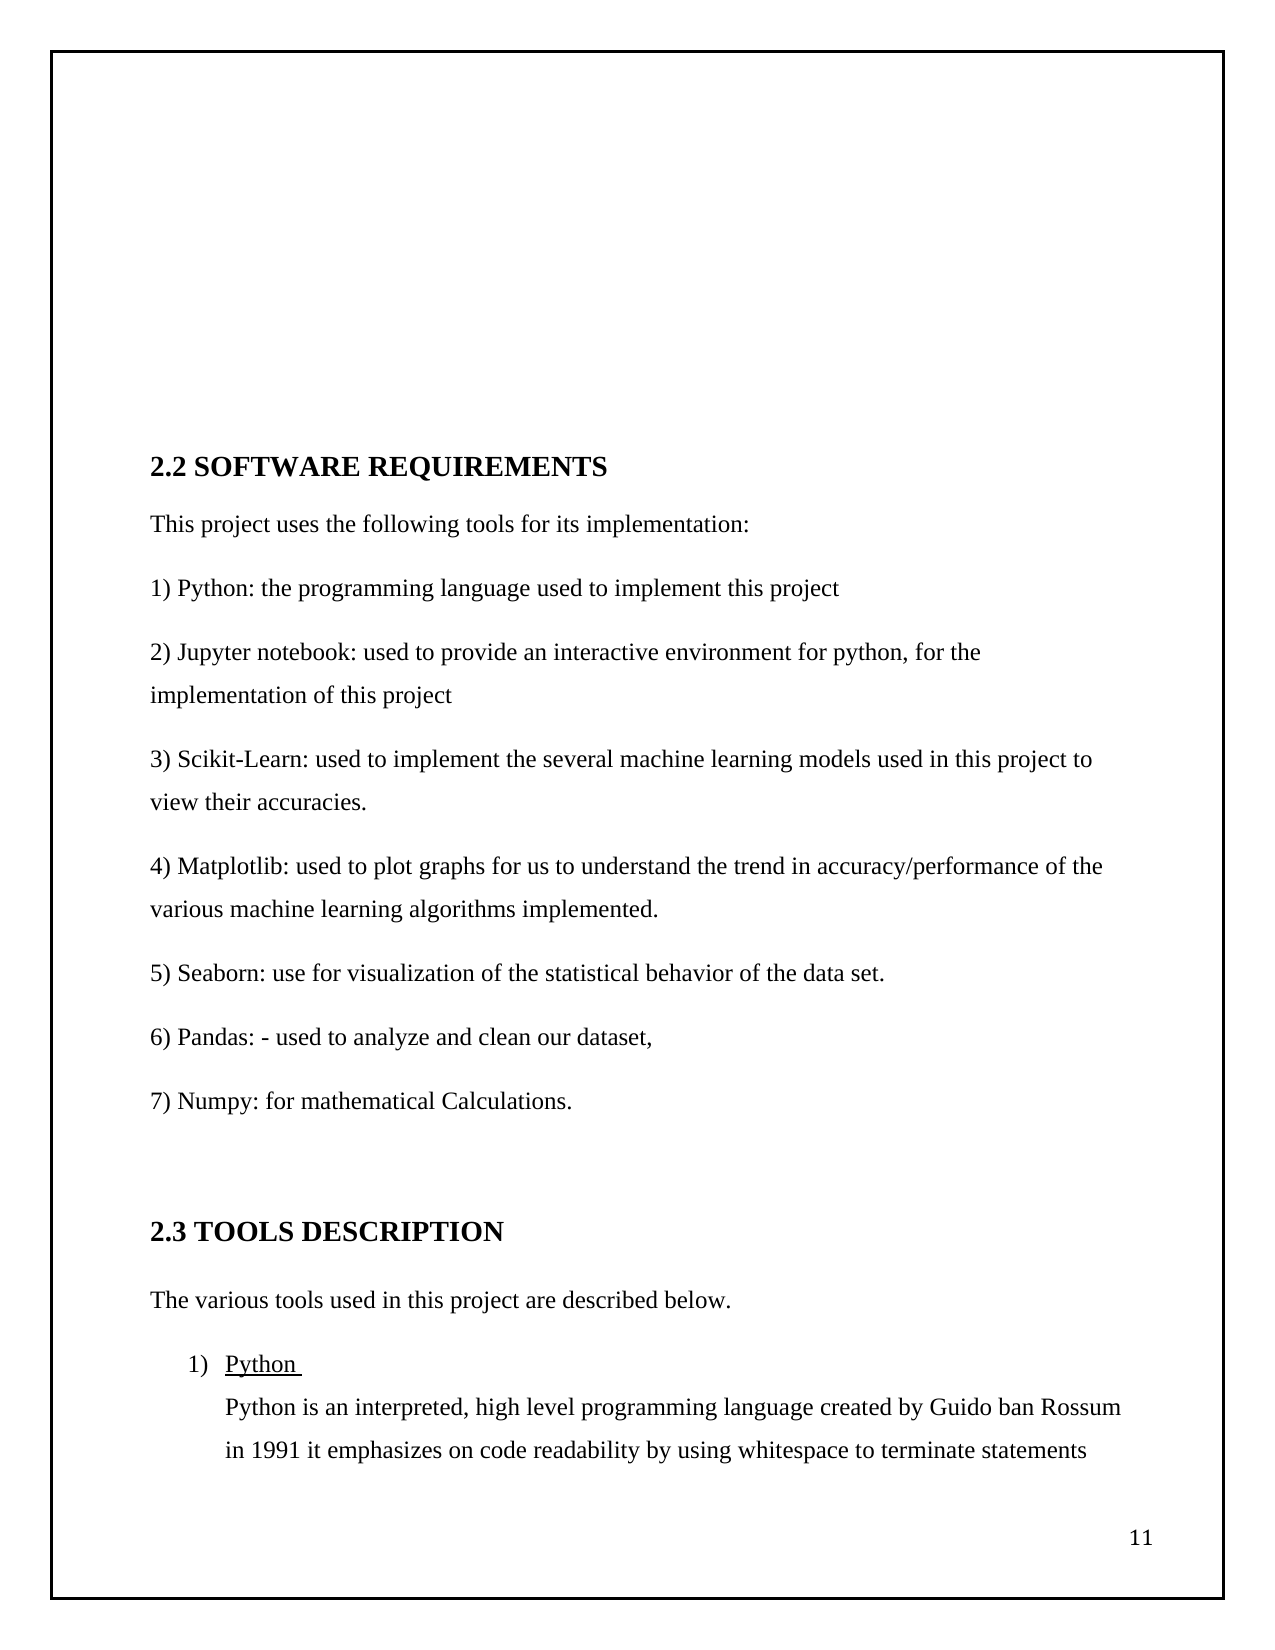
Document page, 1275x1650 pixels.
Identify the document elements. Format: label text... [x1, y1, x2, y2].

text The various tools used in this project are described below. [150, 1285, 1125, 1314]
text 6) Pandas: - used to analyze and clean our dataset, [150, 1022, 1125, 1051]
list Python [187, 1349, 1125, 1378]
text 4) Matplotlib: used to plot graphs for us to understand the trend in accuracy/performance of the various machine learning algorithms implemented. [150, 851, 1125, 923]
text 3) Scikit-Learn: used to implement the several machine learning models used in this project to view their accuracies. [150, 744, 1125, 816]
text 2) Jupyter notebook: used to provide an interactive environment for python, for the implementation of this project [150, 637, 1125, 709]
text This project uses the following tools for its implementation: [150, 509, 1125, 538]
text 1) Python: the programming language used to implement this project [150, 573, 1125, 602]
text 5) Seaborn: use for visualization of the statistical behavior of the data set. [150, 958, 1125, 987]
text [225, 1392, 1125, 1464]
text 2.3 TOOLS DESCRIPTION [150, 1214, 1125, 1247]
text 2.2 SOFTWARE REQUIREMENTS [150, 449, 1125, 483]
text 7) Numpy: for mathematical Calculations. [150, 1086, 1125, 1115]
